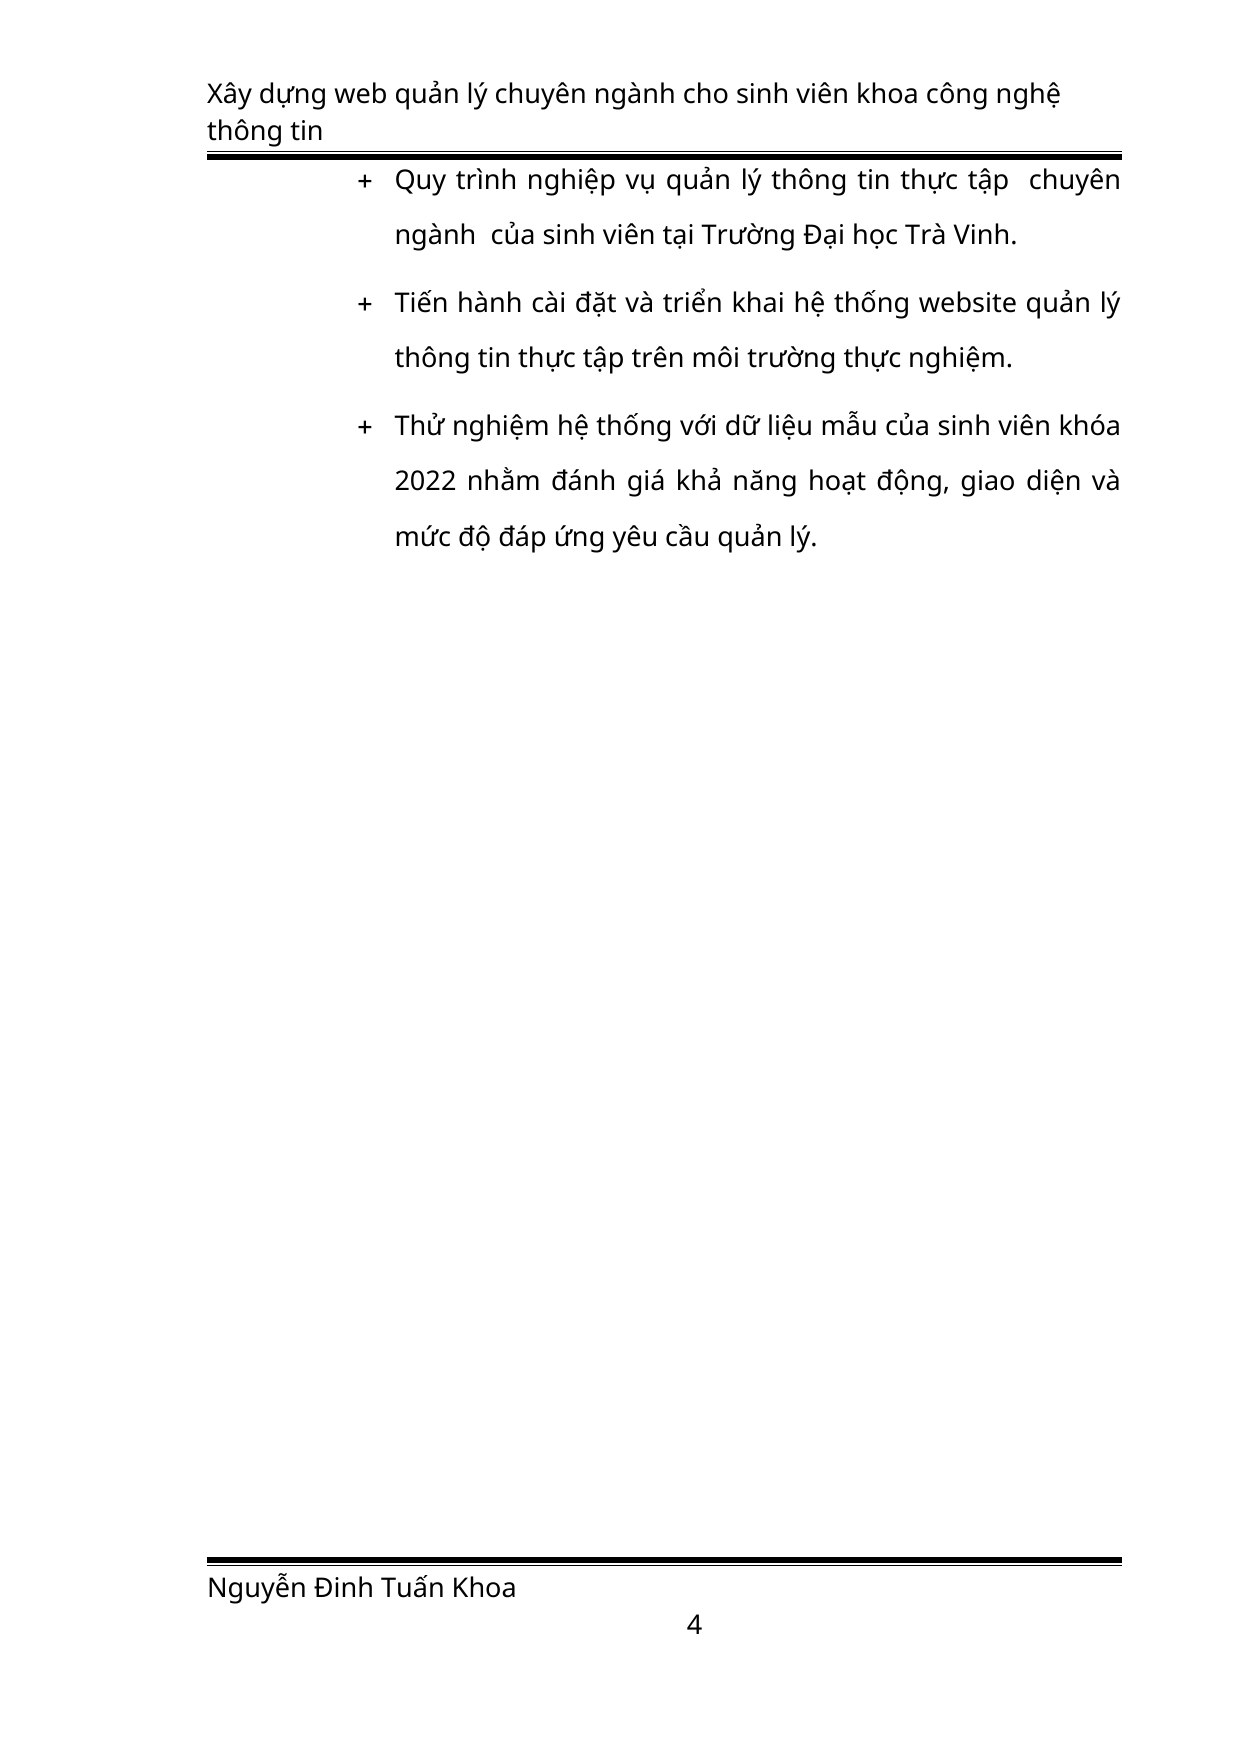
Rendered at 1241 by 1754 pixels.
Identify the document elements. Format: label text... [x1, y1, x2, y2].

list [357, 160, 1122, 252]
list Tiến hành cài đặt và triển khai hệ thống website quản lý thông tin thực tập trên môi trường thực nghiệm. [357, 406, 1122, 499]
list Quy trình nghiệp vụ quản lý thông tin thực tập chuyên ngành của sinh viên tại Trường Đại học Trà Vinh. [357, 283, 1122, 376]
list Thử nghiệm hệ thống với dữ liệu mẫu của sinh viên khóa 2022 nhằm đánh giá khả năng hoạt động, giao diện và mức độ đáp ứng yêu cầu quản lý. [357, 529, 1122, 677]
